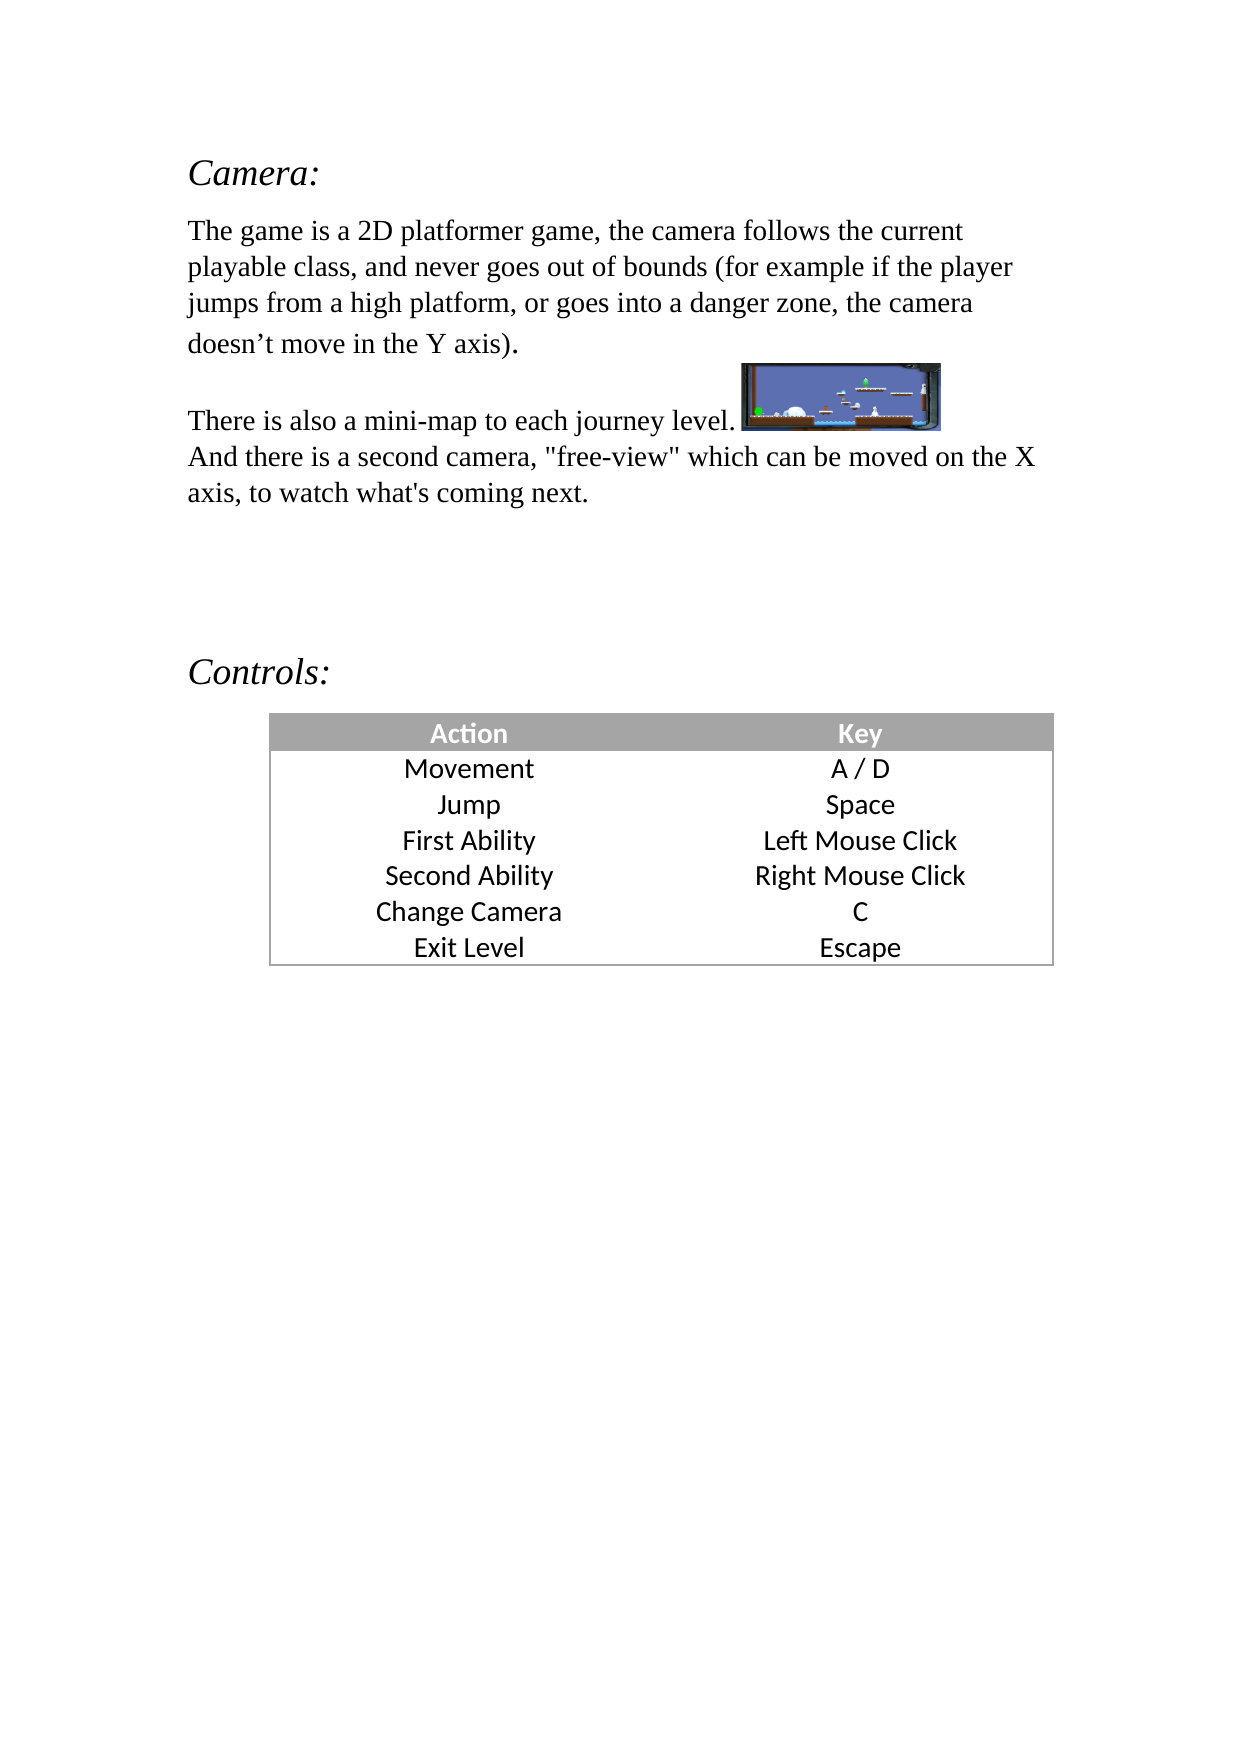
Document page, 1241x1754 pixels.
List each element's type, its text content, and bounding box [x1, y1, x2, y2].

table_cell Escape [668, 929, 1052, 964]
table_cell Exit Level [271, 929, 668, 964]
table_cell First Ability [271, 822, 668, 857]
table_cell Space [668, 786, 1052, 822]
text Camera: [187, 150, 1053, 193]
table_cell Jump [271, 786, 668, 822]
table_cell Left Mouse Click [668, 822, 1052, 857]
table_cell C [668, 893, 1052, 929]
table_cell A / D [668, 751, 1052, 786]
table_cell Change Camera [271, 893, 668, 929]
table_header Key [668, 715, 1052, 751]
text Controls: [187, 649, 1053, 693]
text The game is a 2D platformer game, the camera follows the current playable class, and never goes out of bounds (for example if the player jumps from a high platform, or goes into a danger zone, the camera doesn’t move in the Y axis). There is also a mini-map to each journey level. And there is a second camera, "free-view" which can be moved on the X axis, to watch what's coming next. [187, 213, 1053, 509]
table_cell Second Ability [271, 858, 668, 893]
table_cell Movement [271, 751, 668, 786]
picture [741, 363, 941, 431]
table_cell Right Mouse Click [668, 858, 1052, 893]
table_header Action [271, 715, 668, 751]
